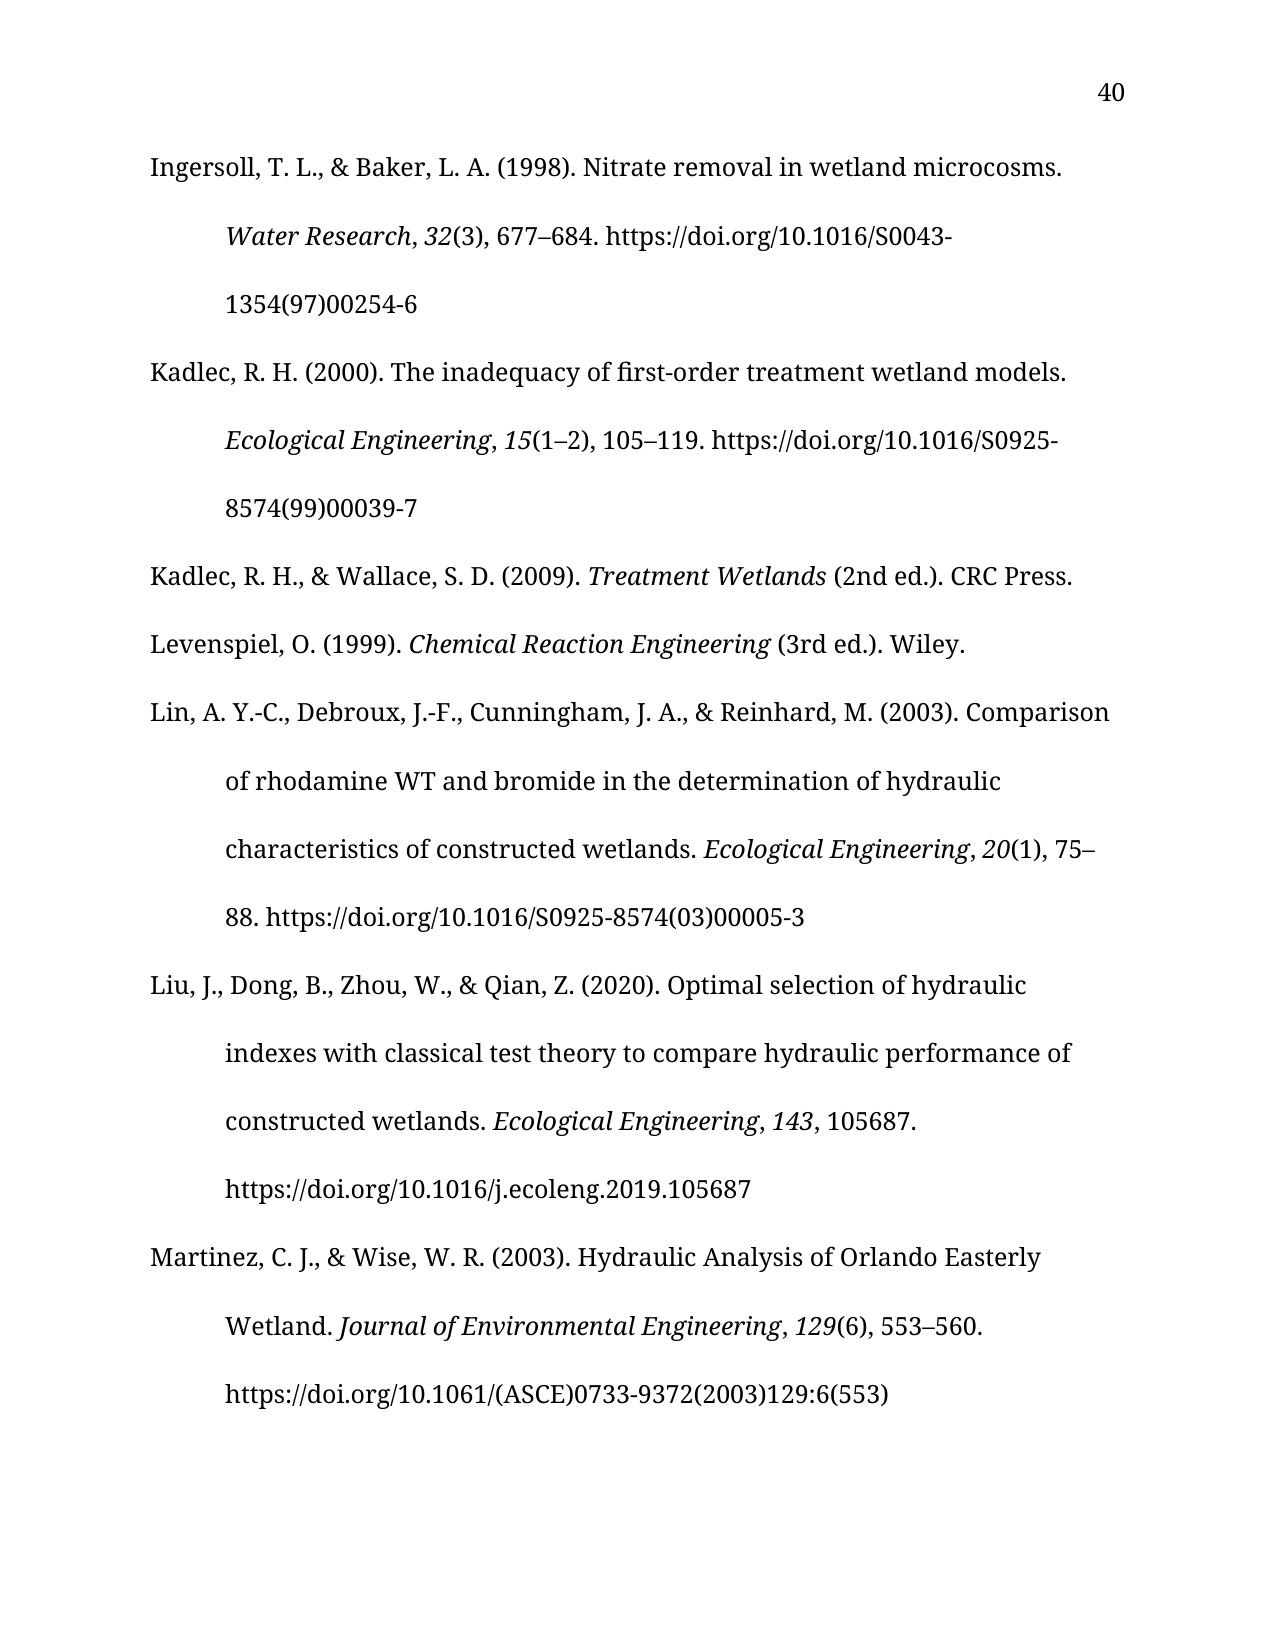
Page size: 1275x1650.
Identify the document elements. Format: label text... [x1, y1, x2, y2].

text Liu, J., Dong, B., Zhou, W., & Qian, Z. (2020). Optimal selection of hydraulic indexes with classical test theory to compare hydraulic performance of constructed wetlands. Ecological Engineering, 143, 105687. https://doi.org/10.1016/j.ecoleng.2019.105687 [150, 967, 1125, 1206]
text Levenspiel, O. (1999). Chemical Reaction Engineering (3rd ed.). Wiley. [150, 627, 1125, 661]
text Lin, A. Y.-C., Debroux, J.-F., Cunningham, J. A., & Reinhard, M. (2003). Comparison of rhodamine WT and bromide in the determination of hydraulic characteristics of constructed wetlands. Ecological Engineering, 20(1), 75–88. https://doi.org/10.1016/S0925-8574(03)00005-3 [150, 695, 1125, 933]
text Kadlec, R. H., & Wallace, S. D. (2009). Treatment Wetlands (2nd ed.). CRC Press. [150, 559, 1125, 593]
text Martinez, C. J., & Wise, W. R. (2003). Hydraulic Analysis of Orlando Easterly Wetland. Journal of Environmental Engineering, 129(6), 553–560. https://doi.org/10.1061/(ASCE)0733-9372(2003)129:6(553) [150, 1240, 1125, 1410]
text Kadlec, R. H. (2000). The inadequacy of first-order treatment wetland models. Ecological Engineering, 15(1–2), 105–119. https://doi.org/10.1016/S0925-8574(99)00039-7 [150, 354, 1125, 525]
text Ingersoll, T. L., & Baker, L. A. (1998). Nitrate removal in wetland microcosms. Water Research, 32(3), 677–684. https://doi.org/10.1016/S0043-1354(97)00254-6 [150, 150, 1125, 320]
